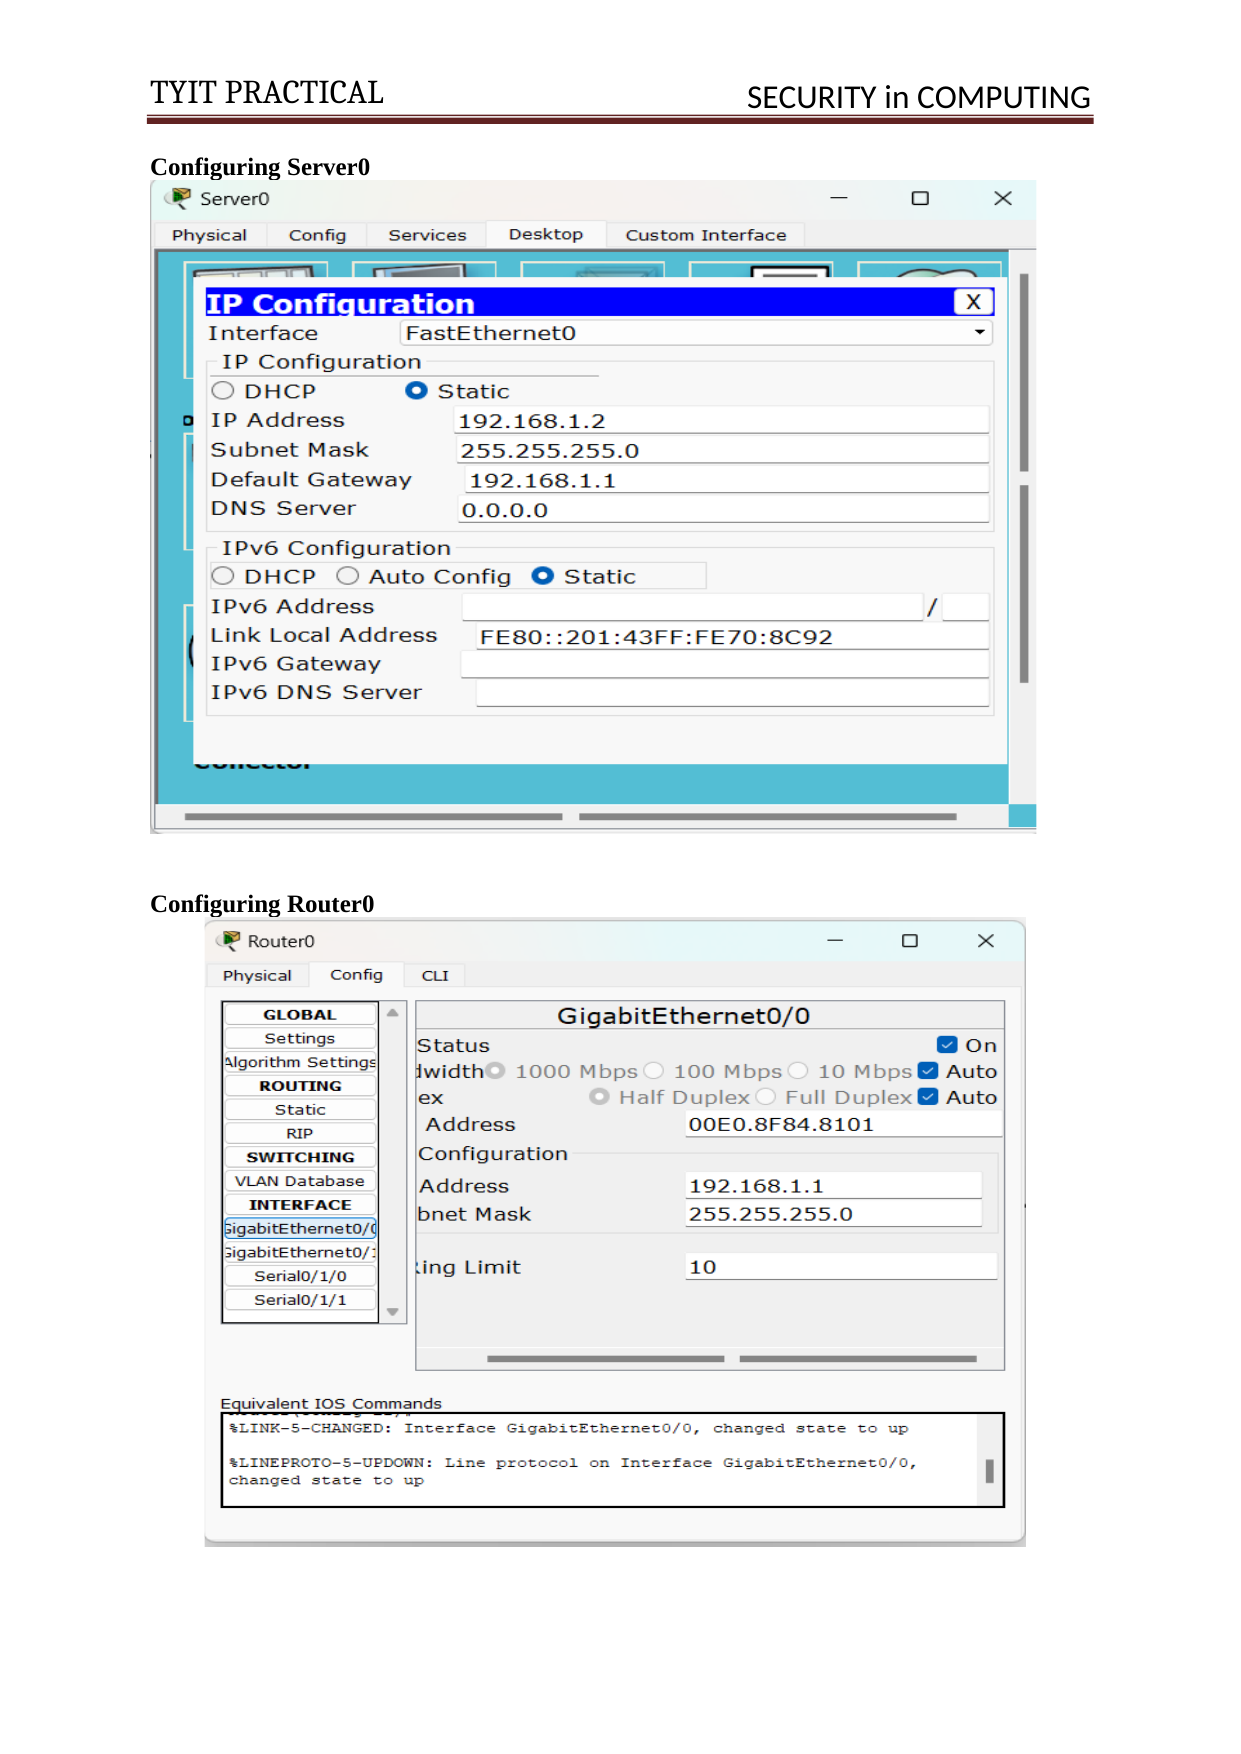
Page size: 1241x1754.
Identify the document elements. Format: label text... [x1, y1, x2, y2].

picture [204, 917, 1026, 1547]
subtitle Configuring Router0 [150, 889, 1161, 918]
picture [150, 180, 1037, 834]
text Configuring Server0 [150, 152, 1161, 181]
